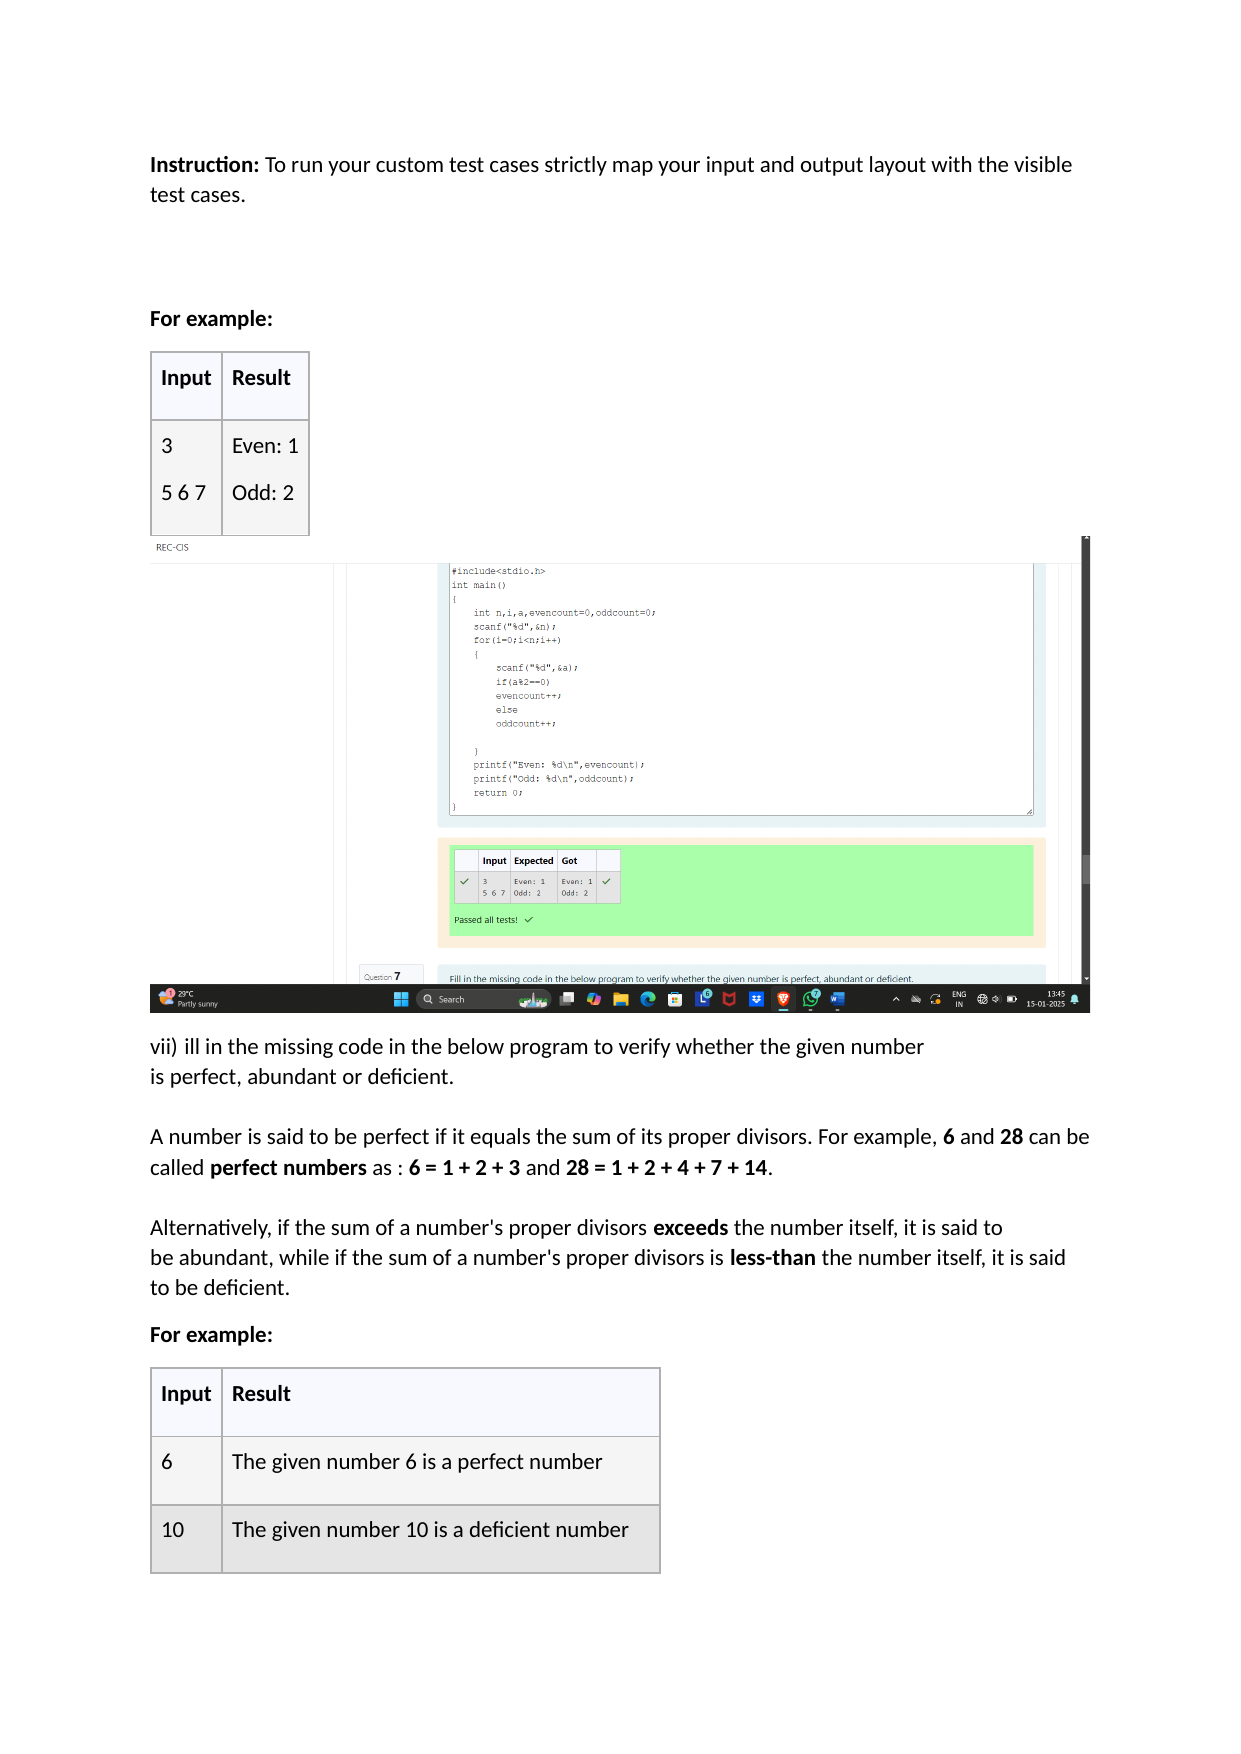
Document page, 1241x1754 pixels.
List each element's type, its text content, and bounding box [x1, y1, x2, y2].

picture [150, 536, 1091, 1013]
table_cell Even: 1 Odd: 2 [223, 421, 308, 534]
text vii) ill in the missing code in the below program to verify whether the given number is perfect, abundant or deficient. A number is said to be perfect if it equals the sum of its proper divisors. For example, 6 and 28 can be called perfect numbers as : 6 = 1 + 2 + 3 and 28 = 1 + 2 + 4 + 7 + 14. Alternatively, if the sum of a number's proper divisors exceeds the number itself, it is said to be abundant, while if the sum of a number's proper divisors is less-than the number itself, it is said to be deficient. [150, 1032, 1090, 1301]
text For example: [150, 1320, 1090, 1348]
table_cell The given number 10 is a deficient number [223, 1506, 659, 1572]
table_cell 6 [152, 1437, 221, 1504]
table_cell The given number 6 is a perfect number [223, 1437, 659, 1504]
table_cell 3 5 6 7 [152, 421, 221, 534]
table_cell 10 [152, 1506, 221, 1572]
text For example: [150, 304, 1090, 332]
table_header Result [223, 1369, 659, 1436]
table_header Result [223, 353, 308, 419]
table_header Input [152, 353, 221, 419]
table_header Input [152, 1369, 221, 1436]
text Instruction: To run your custom test cases strictly map your input and output layout with the visible test cases. [150, 150, 1090, 208]
